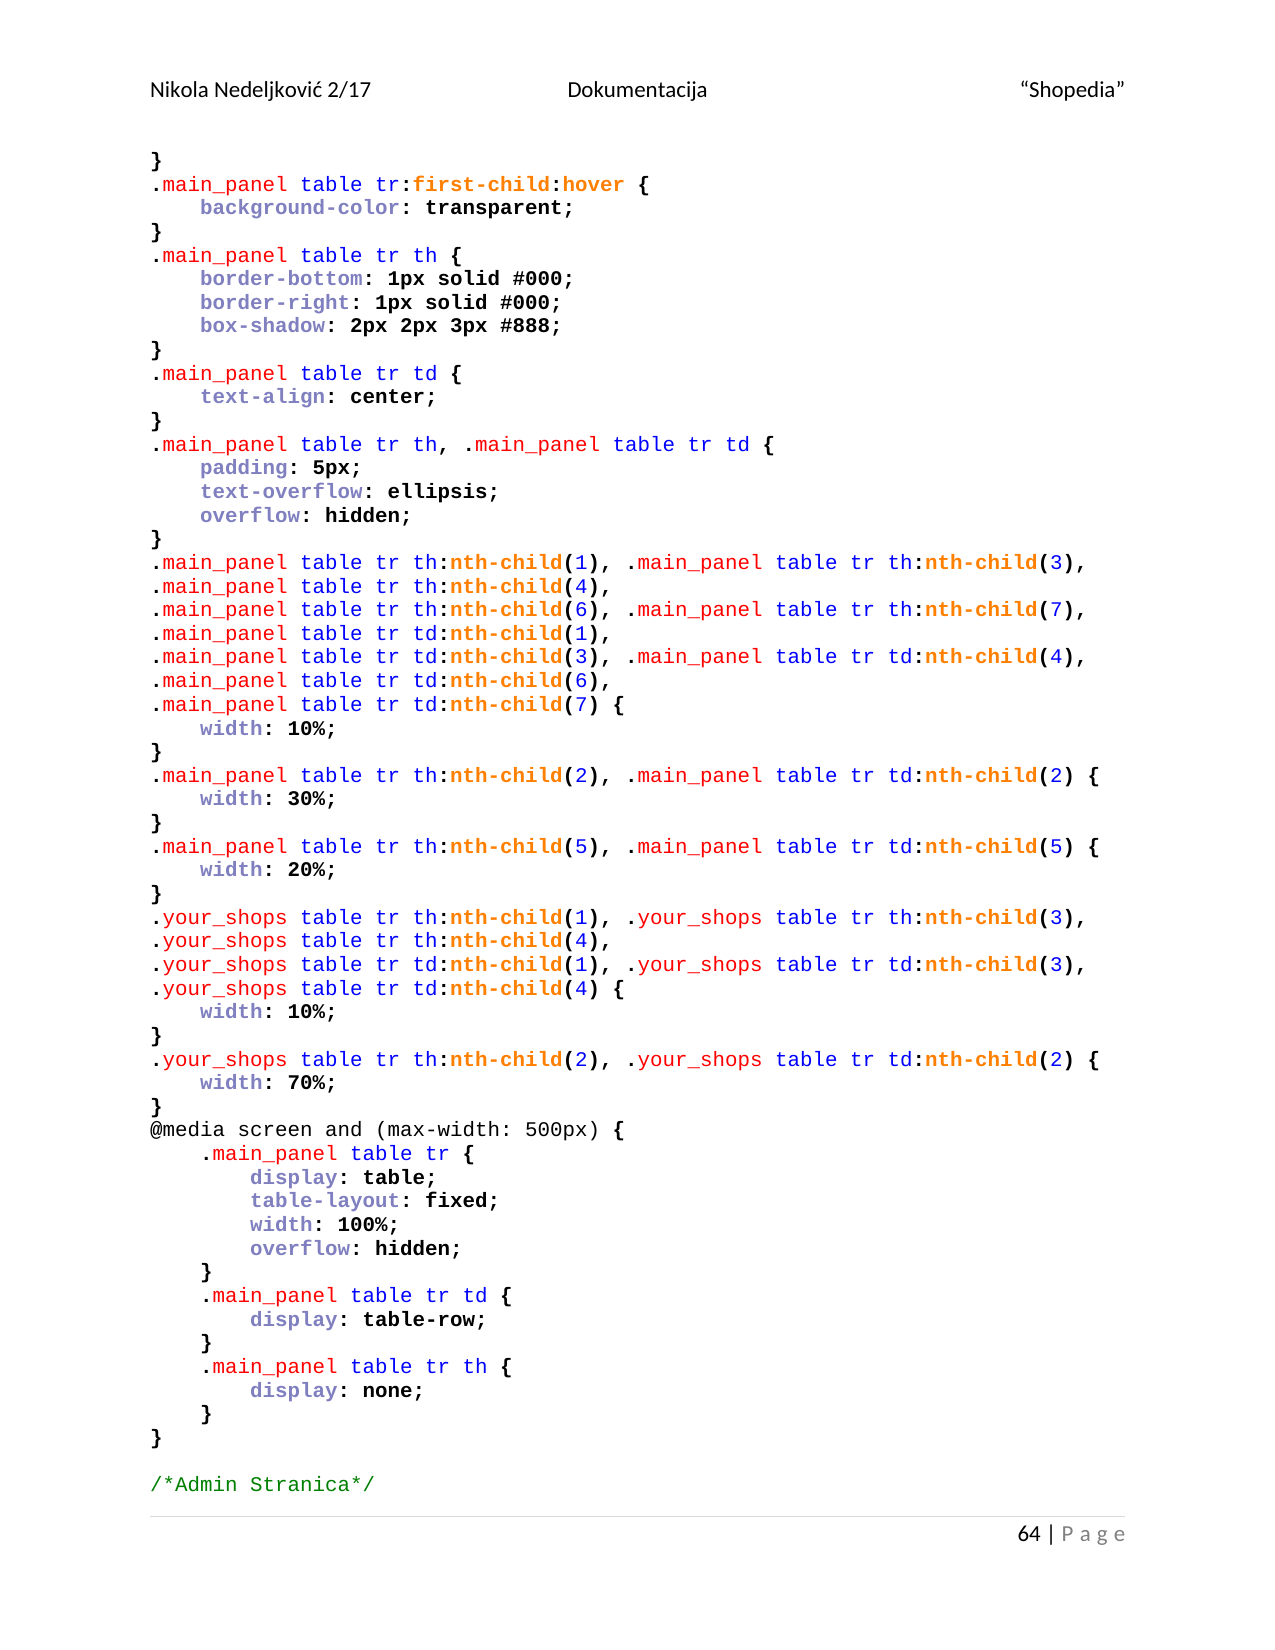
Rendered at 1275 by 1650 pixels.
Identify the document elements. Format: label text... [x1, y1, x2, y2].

text width: 20%; [150, 859, 1125, 883]
text display: table; [150, 1167, 1125, 1190]
text .main_panel table tr th, .main_panel table tr td { [150, 434, 1125, 457]
text text-align: center; [150, 386, 1125, 410]
text @media screen and (max-width: 500px) { [150, 1119, 1125, 1143]
text } [150, 883, 1125, 907]
text .main_panel table tr th { [150, 1356, 1125, 1379]
text .main_panel table tr th:nth-child(1), .main_panel table tr th:nth-child(3), .main_panel table tr th:nth-child(4), [150, 552, 1125, 599]
text } [150, 1332, 1125, 1356]
text .main_panel table tr td:nth-child(3), .main_panel table tr td:nth-child(4), .main_panel table tr td:nth-child(6), [150, 647, 1125, 694]
text } [150, 221, 1125, 244]
text overflow: hidden; [150, 505, 1125, 528]
text } [150, 1427, 1125, 1451]
text border-right: 1px solid #000; [150, 292, 1125, 316]
text .main_panel table tr:first-child:hover { [150, 174, 1125, 197]
text .main_panel table tr th:nth-child(2), .main_panel table tr td:nth-child(2) { [150, 765, 1125, 788]
text /*Admin Stranica*/ [150, 1474, 1125, 1498]
text .main_panel table tr { [150, 1143, 1125, 1167]
text padding: 5px; [150, 457, 1125, 481]
text .main_panel table tr td { [150, 363, 1125, 386]
text .main_panel table tr th { [150, 244, 1125, 268]
text width: 10%; [150, 717, 1125, 741]
text width: 30%; [150, 788, 1125, 812]
text } [150, 741, 1125, 765]
text display: table-row; [150, 1309, 1125, 1332]
text width: 100%; [150, 1214, 1125, 1238]
text } [150, 812, 1125, 836]
text .main_panel table tr td:nth-child(7) { [150, 694, 1125, 717]
text .your_shops table tr th:nth-child(1), .your_shops table tr th:nth-child(3), .your_shops table tr th:nth-child(4), [150, 907, 1125, 954]
text } [150, 1403, 1125, 1427]
text } [150, 150, 1125, 174]
text .main_panel table tr th:nth-child(5), .main_panel table tr td:nth-child(5) { [150, 836, 1125, 859]
text width: 10%; [150, 1001, 1125, 1025]
text } [150, 410, 1125, 434]
text .main_panel table tr td { [150, 1285, 1125, 1309]
text } [150, 1096, 1125, 1119]
text } [150, 1261, 1125, 1285]
text table-layout: fixed; [150, 1190, 1125, 1214]
text text-overflow: ellipsis; [150, 481, 1125, 505]
text border-bottom: 1px solid #000; [150, 268, 1125, 292]
text } [150, 1025, 1125, 1048]
text .your_shops table tr th:nth-child(2), .your_shops table tr td:nth-child(2) { [150, 1048, 1125, 1072]
text .your_shops table tr td:nth-child(1), .your_shops table tr td:nth-child(3), .your_shops table tr td:nth-child(4) { [150, 954, 1125, 1001]
text } [150, 339, 1125, 363]
text background-color: transparent; [150, 197, 1125, 221]
text width: 70%; [150, 1072, 1125, 1096]
text .main_panel table tr th:nth-child(6), .main_panel table tr th:nth-child(7), .main_panel table tr td:nth-child(1), [150, 599, 1125, 647]
text box-shadow: 2px 2px 3px #888; [150, 316, 1125, 339]
text display: none; [150, 1379, 1125, 1403]
text } [150, 528, 1125, 552]
text overflow: hidden; [150, 1238, 1125, 1261]
